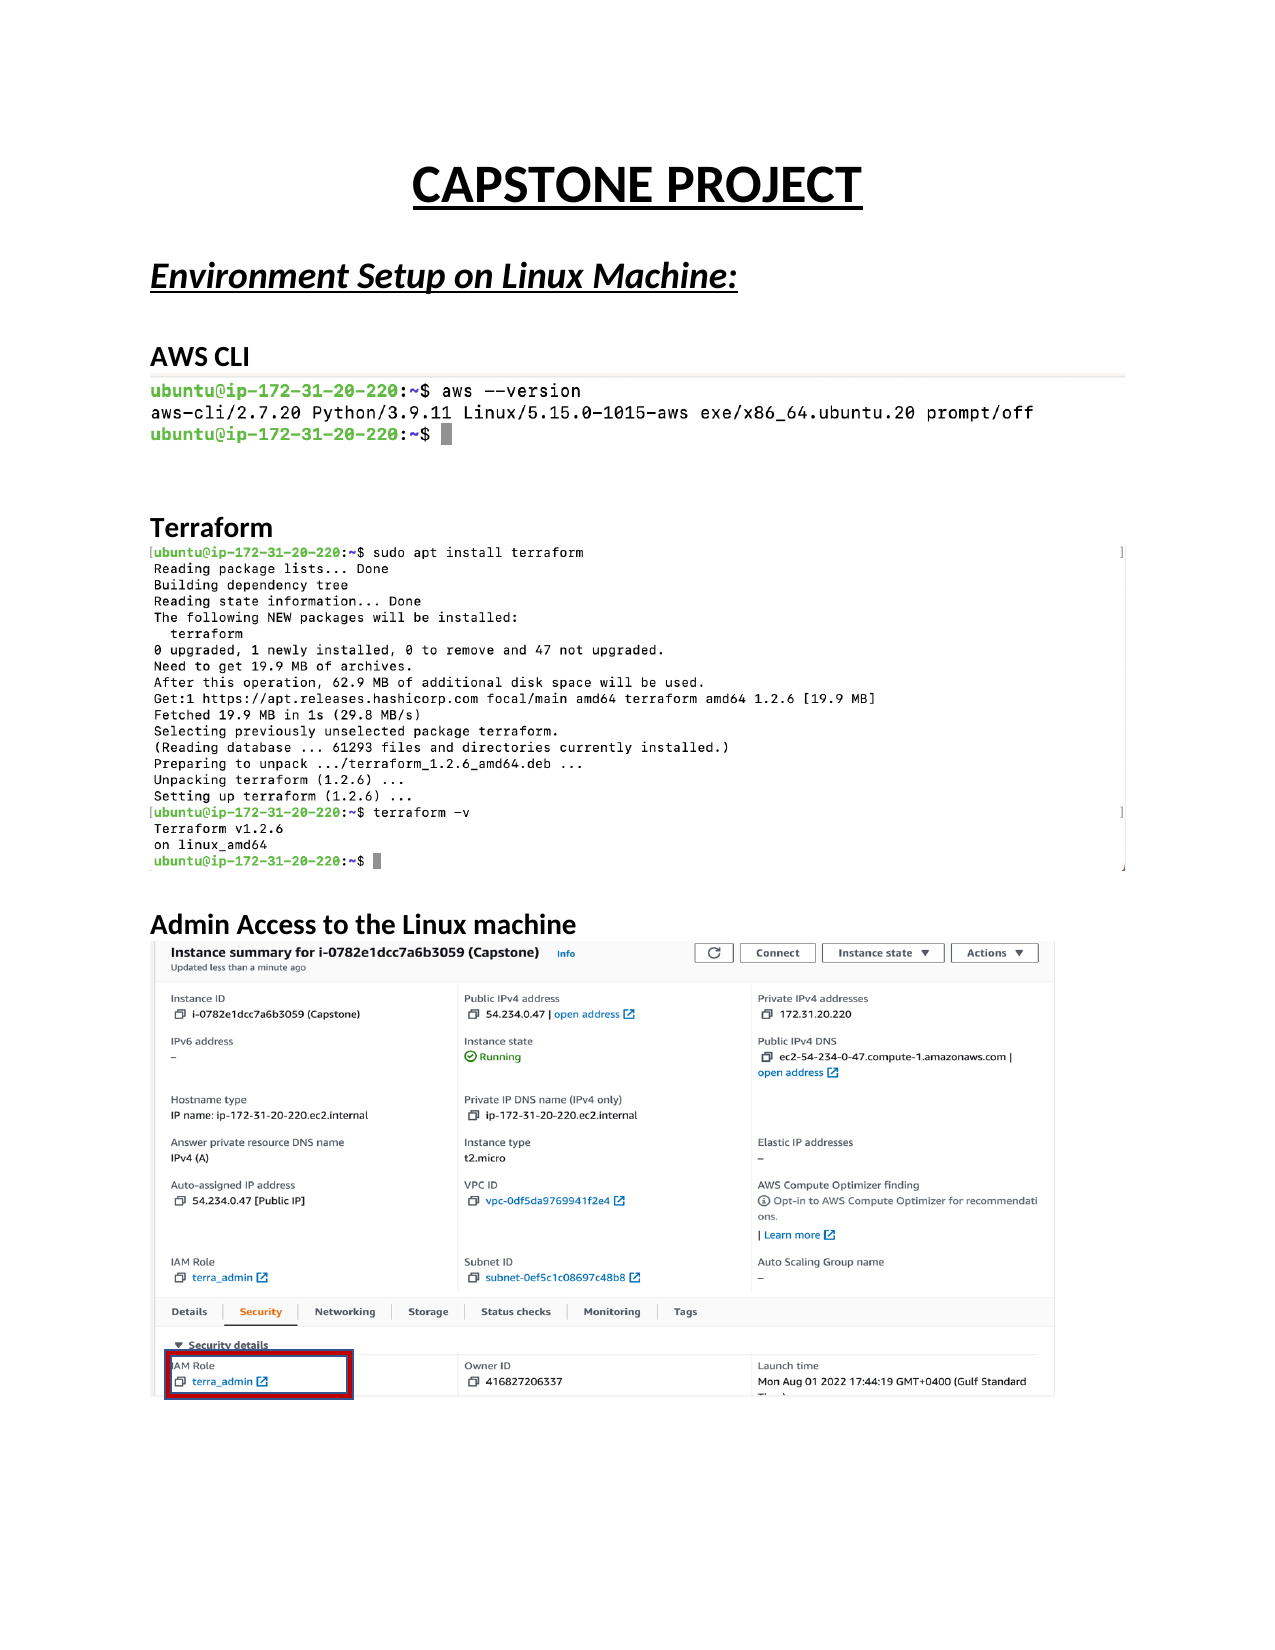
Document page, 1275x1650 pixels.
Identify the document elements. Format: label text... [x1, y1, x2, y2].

text AWS CLI [150, 338, 1125, 373]
text Terraform [150, 509, 1125, 545]
picture [150, 373, 1125, 474]
text CAPSTONE PROJECT [150, 150, 1125, 216]
picture [172, 1357, 346, 1392]
text Environment Setup on Linux Machine: [150, 252, 1125, 298]
text Admin Access to the Linux machine [150, 906, 1125, 942]
picture [150, 941, 1055, 1397]
picture [150, 545, 1125, 871]
